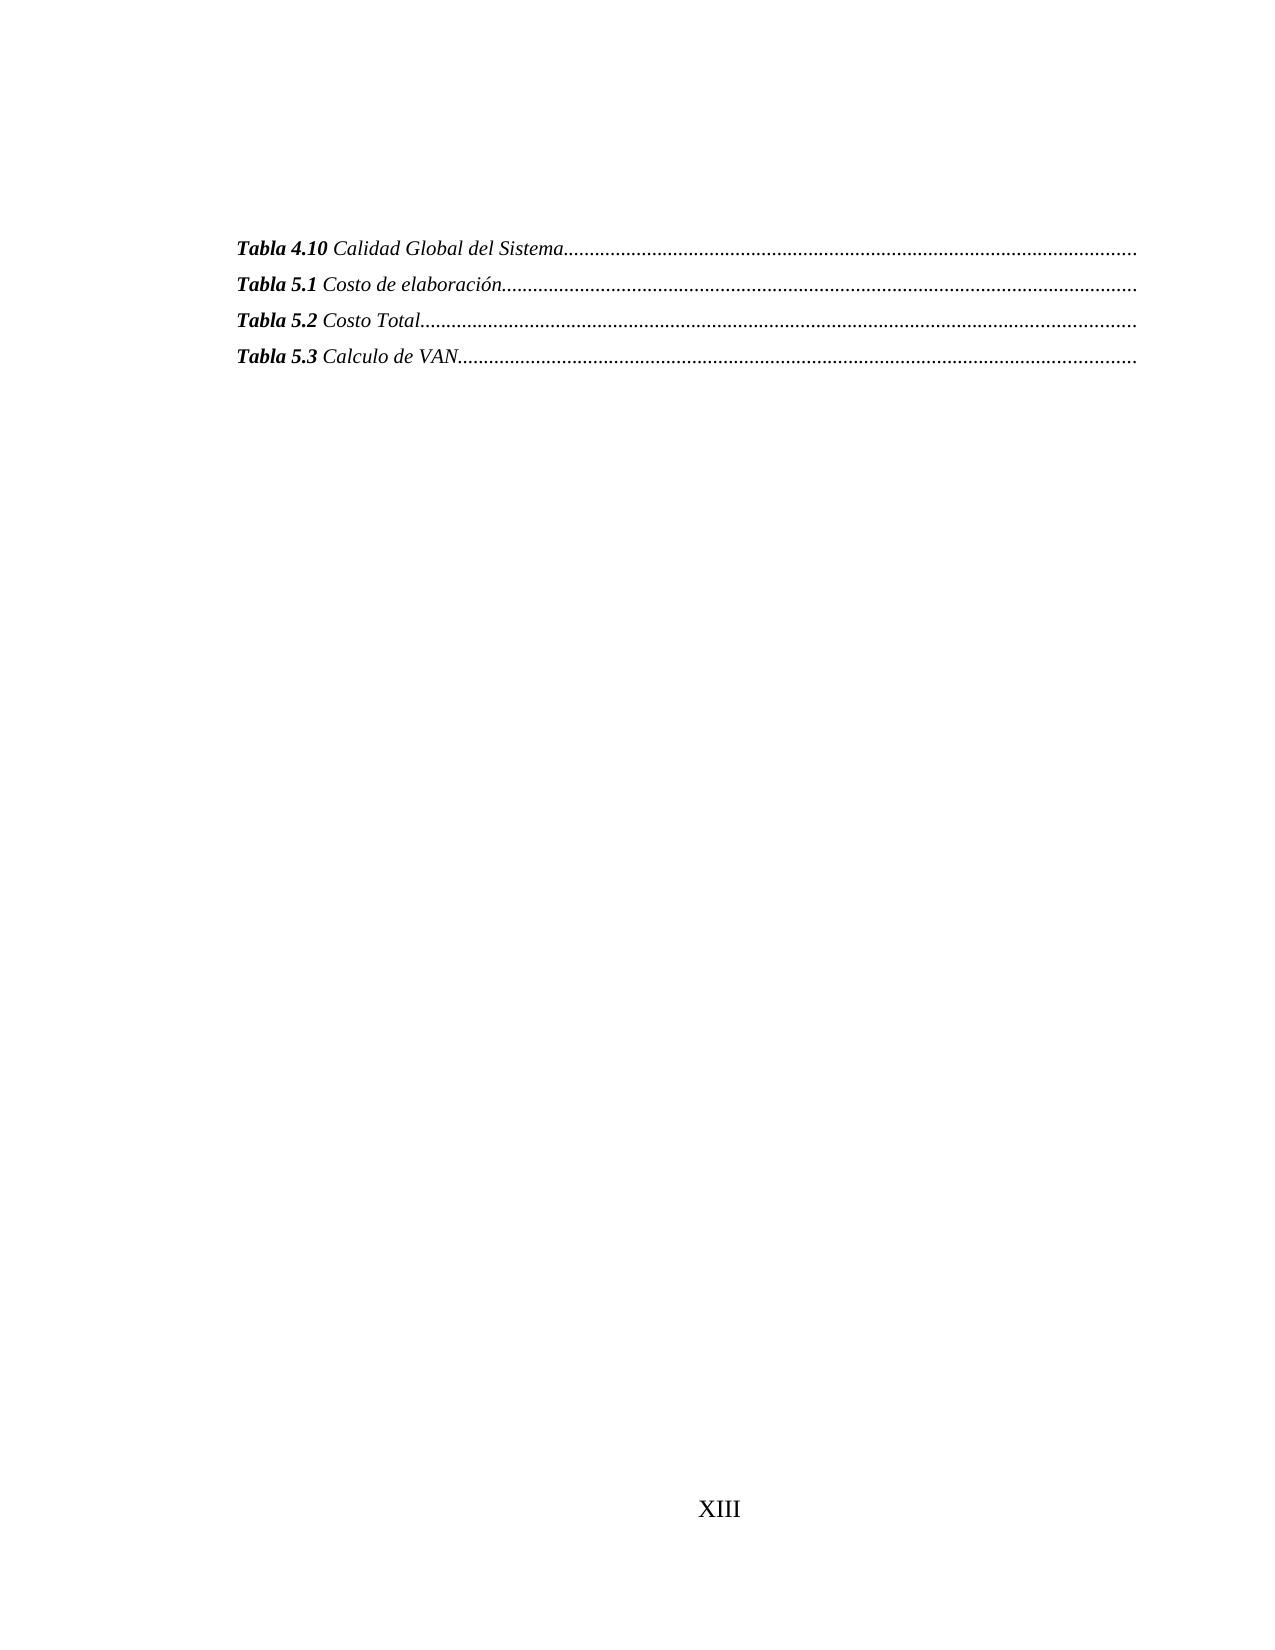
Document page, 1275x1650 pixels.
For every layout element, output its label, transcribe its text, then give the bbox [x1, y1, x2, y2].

text Tabla 5.3 Calculo de VAN 122 [236, 344, 1127, 368]
text Tabla 5.2 Costo Total 121 [236, 308, 1127, 332]
text Tabla 4.10 Calidad Global del Sistema 113 [236, 236, 1127, 260]
text Tabla 5.1 Costo de elaboración 120 [236, 272, 1127, 296]
